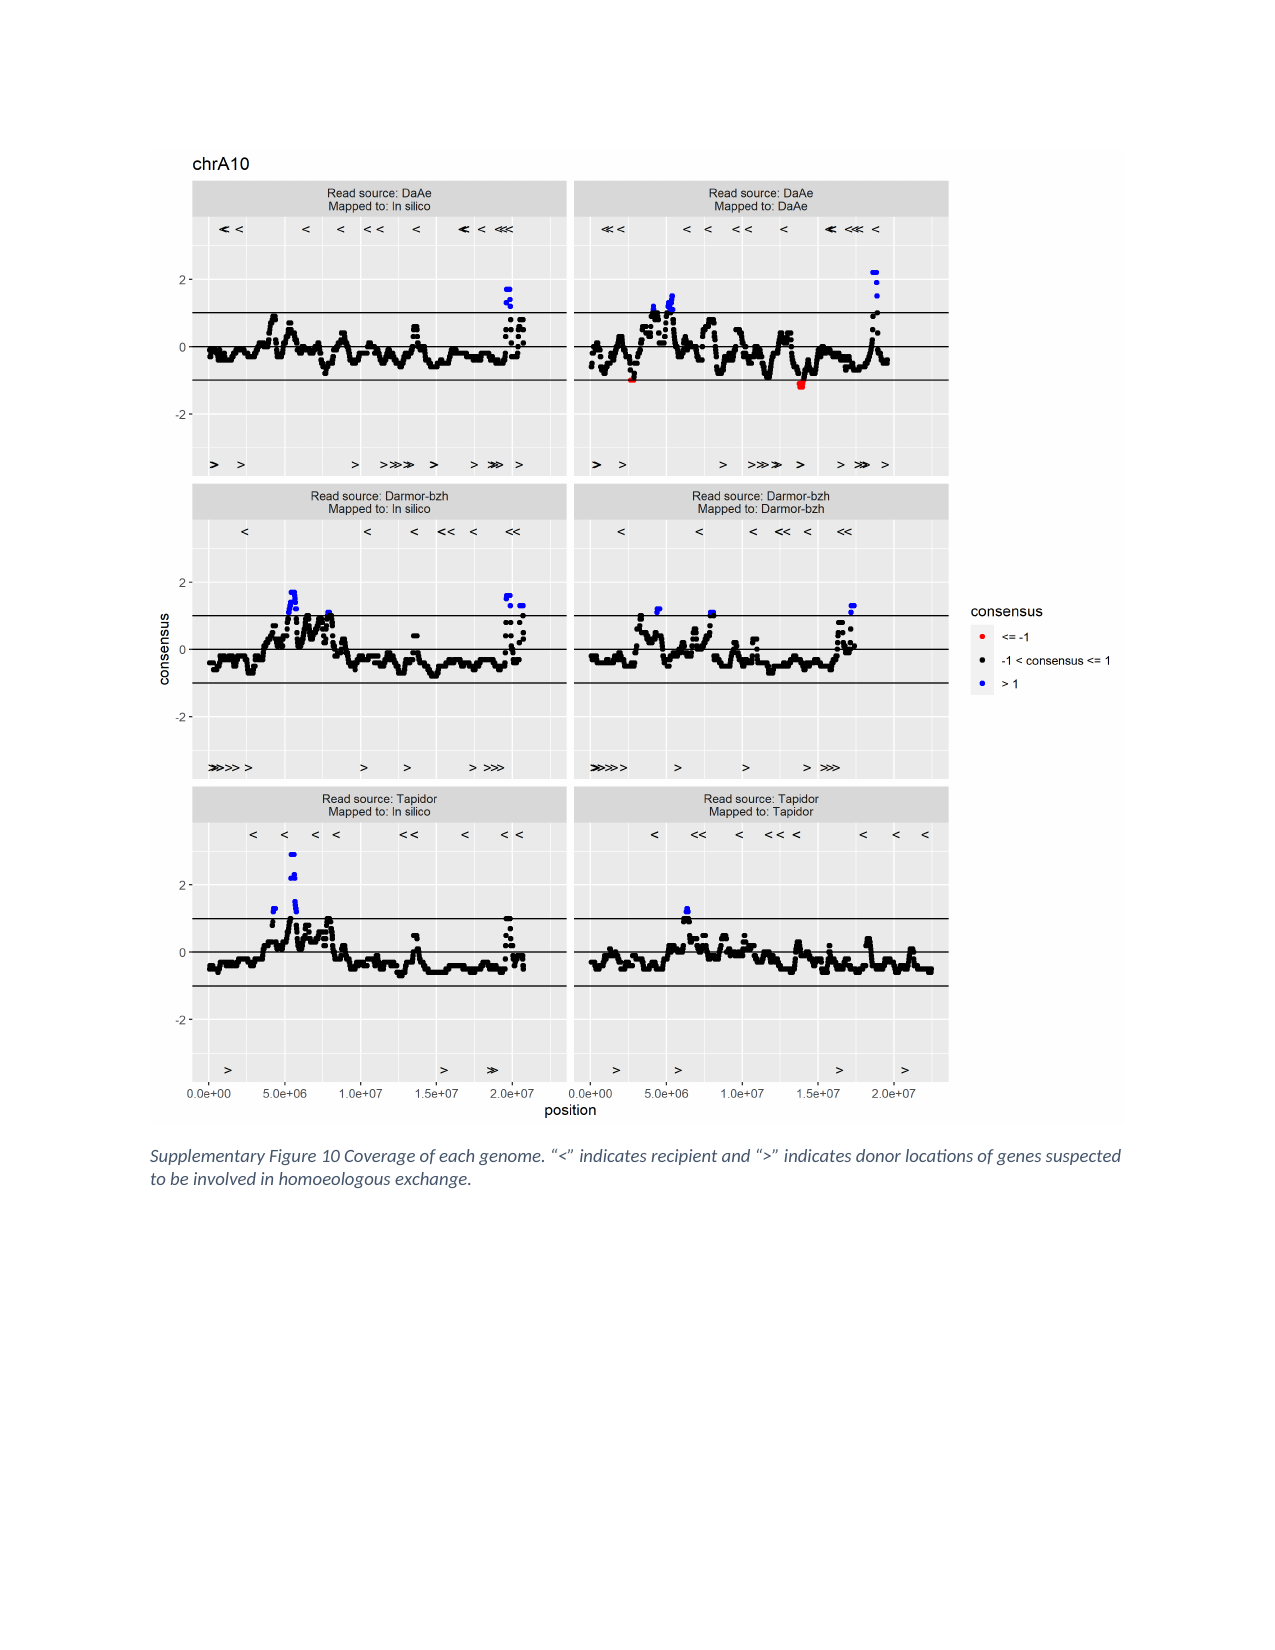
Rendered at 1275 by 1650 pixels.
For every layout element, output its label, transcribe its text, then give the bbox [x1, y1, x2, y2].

picture [150, 150, 1125, 1125]
